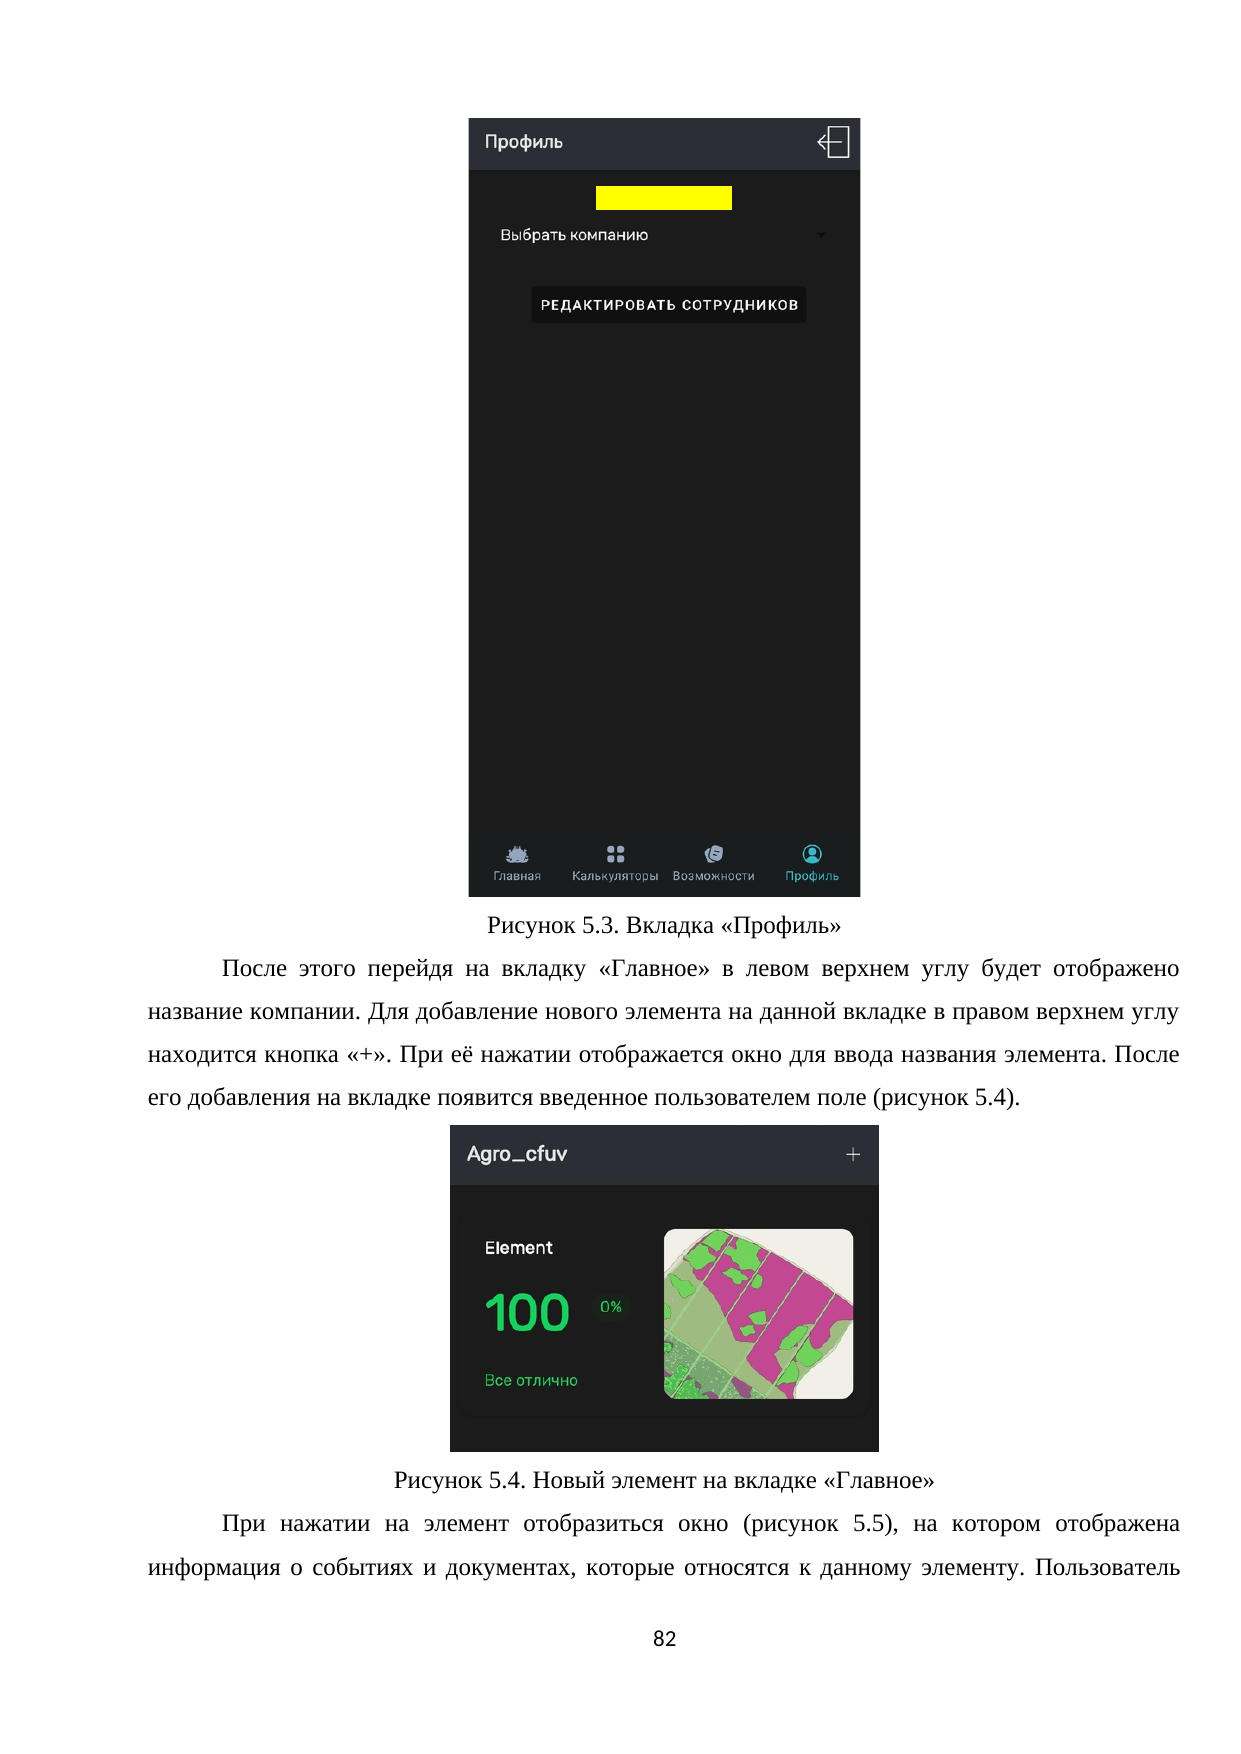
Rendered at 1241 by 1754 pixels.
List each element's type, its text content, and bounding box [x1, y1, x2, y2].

picture [450, 1125, 879, 1452]
text Рисунок 5.4. Новый элемент на вкладке «Главное» [148, 1465, 1181, 1494]
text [148, 1508, 1181, 1580]
text После этого перейдя на вкладку «Главное» в левом верхнем углу будет отображено название компании. Для добавление нового элемента на данной вкладке в правом верхнем углу находится кнопка «+». При её нажатии отображается окно для ввода названия элемента. После его добавления на вкладке появится введенное пользователем поле (рисунок 5.4). [148, 953, 1181, 1111]
text Рисунок 5.3. Вкладка «Профиль» [148, 910, 1181, 939]
picture [468, 118, 861, 897]
